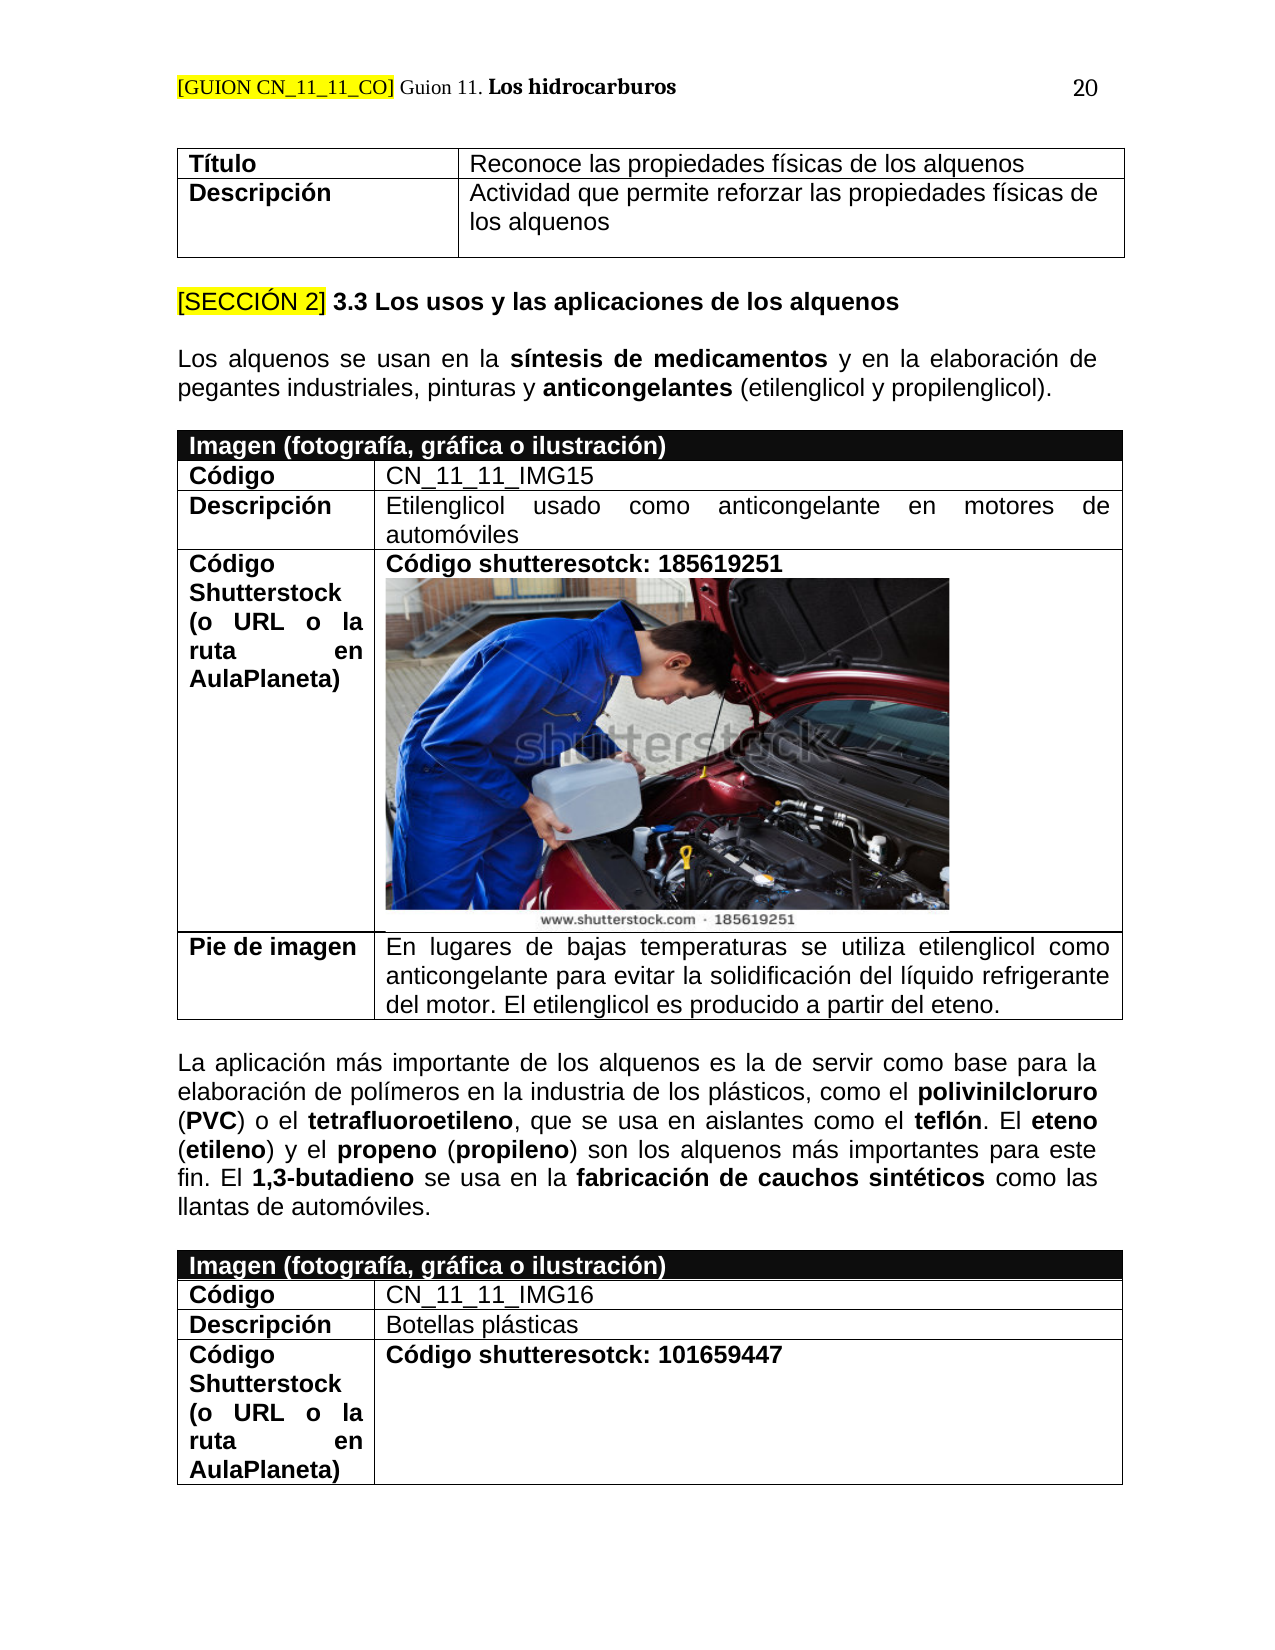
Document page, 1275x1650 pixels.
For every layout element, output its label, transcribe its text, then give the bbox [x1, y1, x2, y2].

table_cell Descripción [178, 1310, 374, 1339]
table_cell CN_11_11_IMG16 [375, 1281, 1122, 1309]
table_cell Código shutteresotck: 101659447 [375, 1340, 1122, 1484]
table_cell Código [178, 1281, 374, 1309]
table_cell Código shutteresotck: 185619251 [375, 550, 1122, 931]
text [SECCIÓN 2] 3.3 Los usos y las aplicaciones de los alquenos [326, 287, 1098, 315]
table_cell Etilenglicol usado como anticongelante en motores de automóviles [375, 491, 1122, 548]
text La aplicación más importante de los alquenos es la de servir como base para la elaboración de polímeros en la industria de los plásticos, como el polivinilcloruro (PVC) o el tetrafluoroetileno, que se usa en aislantes como el teflón. El eteno (etileno) y el propeno (propileno) son los alquenos más importantes para este fin. El 1,3-butadieno se usa en la fabricación de cauchos sintéticos como las llantas de automóviles. [177, 1048, 1098, 1221]
table_header Imagen (fotografía, gráfica o ilustración) [178, 431, 1122, 460]
table_cell En lugares de bajas temperaturas se utiliza etilenglicol como anticongelante para evitar la solidificación del líquido refrigerante del motor. El etilenglicol es producido a partir del eteno. [375, 933, 1122, 1019]
table_cell CN_11_11_IMG15 [375, 461, 1122, 490]
table_cell Título [178, 149, 458, 177]
table_cell Descripción [178, 491, 374, 548]
table_cell Reconoce las propiedades físicas de los alquenos [459, 149, 1124, 177]
table_cell Actividad que permite reforzar las propiedades físicas de los alquenos [459, 179, 1124, 257]
table_cell Botellas plásticas [375, 1310, 1122, 1339]
table_cell Código [178, 461, 374, 490]
table_cell Pie de imagen [178, 933, 374, 1019]
table_header Imagen (fotografía, gráfica o ilustración) [178, 1251, 1122, 1279]
table_cell Código Shutterstock (o URL o la ruta en AulaPlaneta) [178, 550, 374, 931]
text Los alquenos se usan en la síntesis de medicamentos y en la elaboración de pegantes industriales, pinturas y anticongelantes (etilenglicol y propilenglicol). [177, 344, 1098, 402]
table_cell Descripción [178, 179, 458, 257]
picture [385, 578, 950, 932]
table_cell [178, 1340, 374, 1484]
